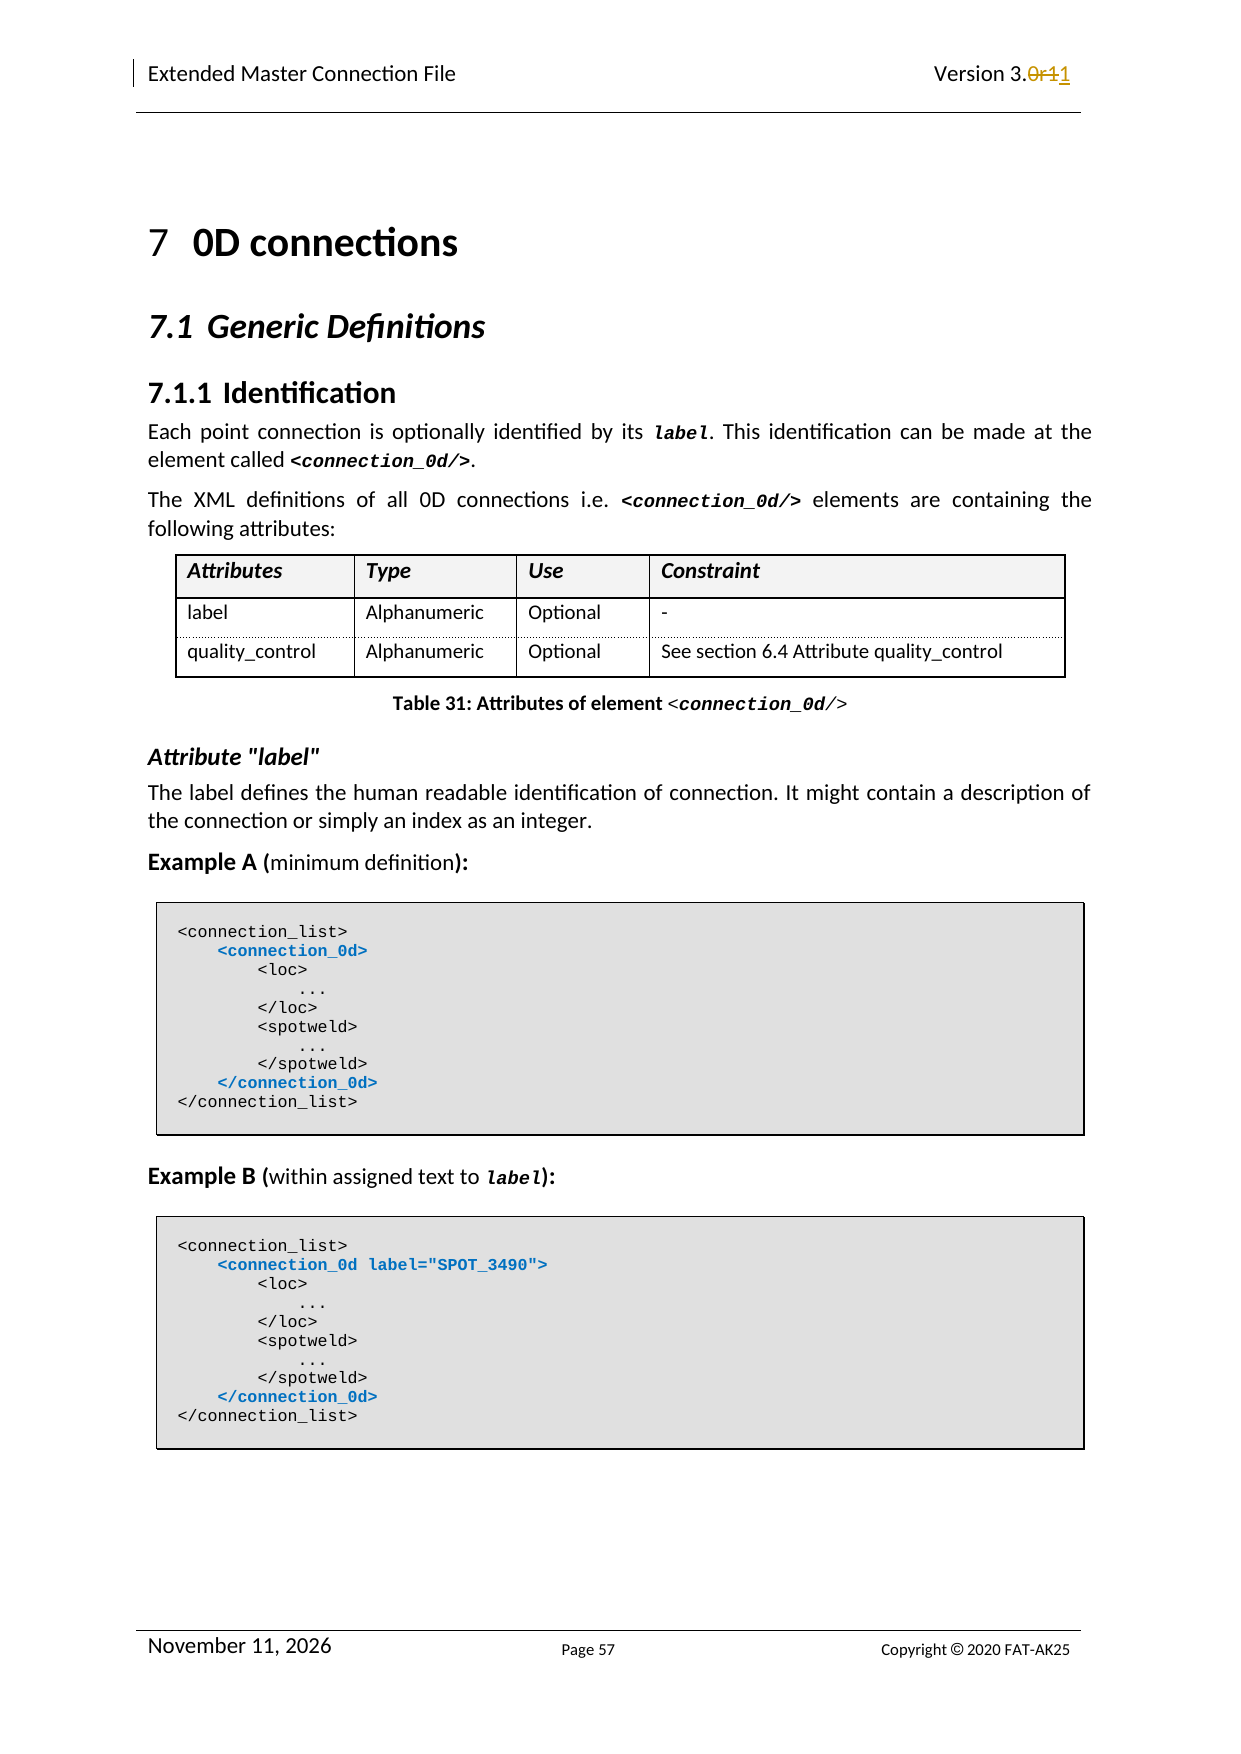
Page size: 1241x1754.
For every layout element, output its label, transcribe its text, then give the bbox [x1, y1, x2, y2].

text <loc> [157, 958, 1083, 977]
text </loc> [157, 996, 1083, 1015]
text ... [157, 977, 1083, 996]
text <spotweld> [157, 1329, 1083, 1348]
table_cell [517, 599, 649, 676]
text <connection_list> [157, 1235, 1083, 1254]
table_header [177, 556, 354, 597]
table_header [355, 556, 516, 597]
subtitle 0D connections [148, 216, 1092, 267]
text ... [157, 1348, 1083, 1367]
text The XML definitions of all 0D connections i.e. <connection_0d/> elements are containing the following attributes: [148, 486, 1092, 542]
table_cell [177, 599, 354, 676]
text <connection_list> [157, 921, 1083, 940]
text </connection_0d> [157, 1386, 1083, 1404]
text Table 31: Attributes of element <connection_0d/> [148, 690, 1092, 716]
text </spotweld> [157, 1053, 1083, 1072]
text </connection_list> [157, 1404, 1083, 1423]
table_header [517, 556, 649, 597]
subtitle Identification [148, 373, 1092, 411]
text <spotweld> [157, 1015, 1083, 1034]
text <connection_0d label="SPOT_3490"> [157, 1254, 1083, 1273]
text </connection_0d> [157, 1072, 1083, 1091]
text <loc> [157, 1273, 1083, 1291]
text The label defines the human readable identification of connection. It might contain a description of the connection or simply an index as an integer. [148, 778, 1092, 834]
text <connection_0d> [157, 940, 1083, 958]
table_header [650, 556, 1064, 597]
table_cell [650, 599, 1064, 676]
text </spotweld> [157, 1367, 1083, 1386]
text Example B (within assigned text to label): [148, 1161, 1092, 1191]
subtitle Attribute "label" [148, 741, 1092, 772]
subtitle Generic Definitions [148, 304, 1092, 348]
text Example A (minimum definition): [148, 846, 1092, 877]
text </loc> [157, 1310, 1083, 1329]
text ... [157, 1034, 1083, 1053]
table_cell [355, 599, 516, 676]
text </connection_list> [157, 1091, 1083, 1109]
text Each point connection is optionally identified by its label. This identification can be made at the element called <connection_0d/>. [148, 417, 1092, 473]
text ... [157, 1291, 1083, 1310]
